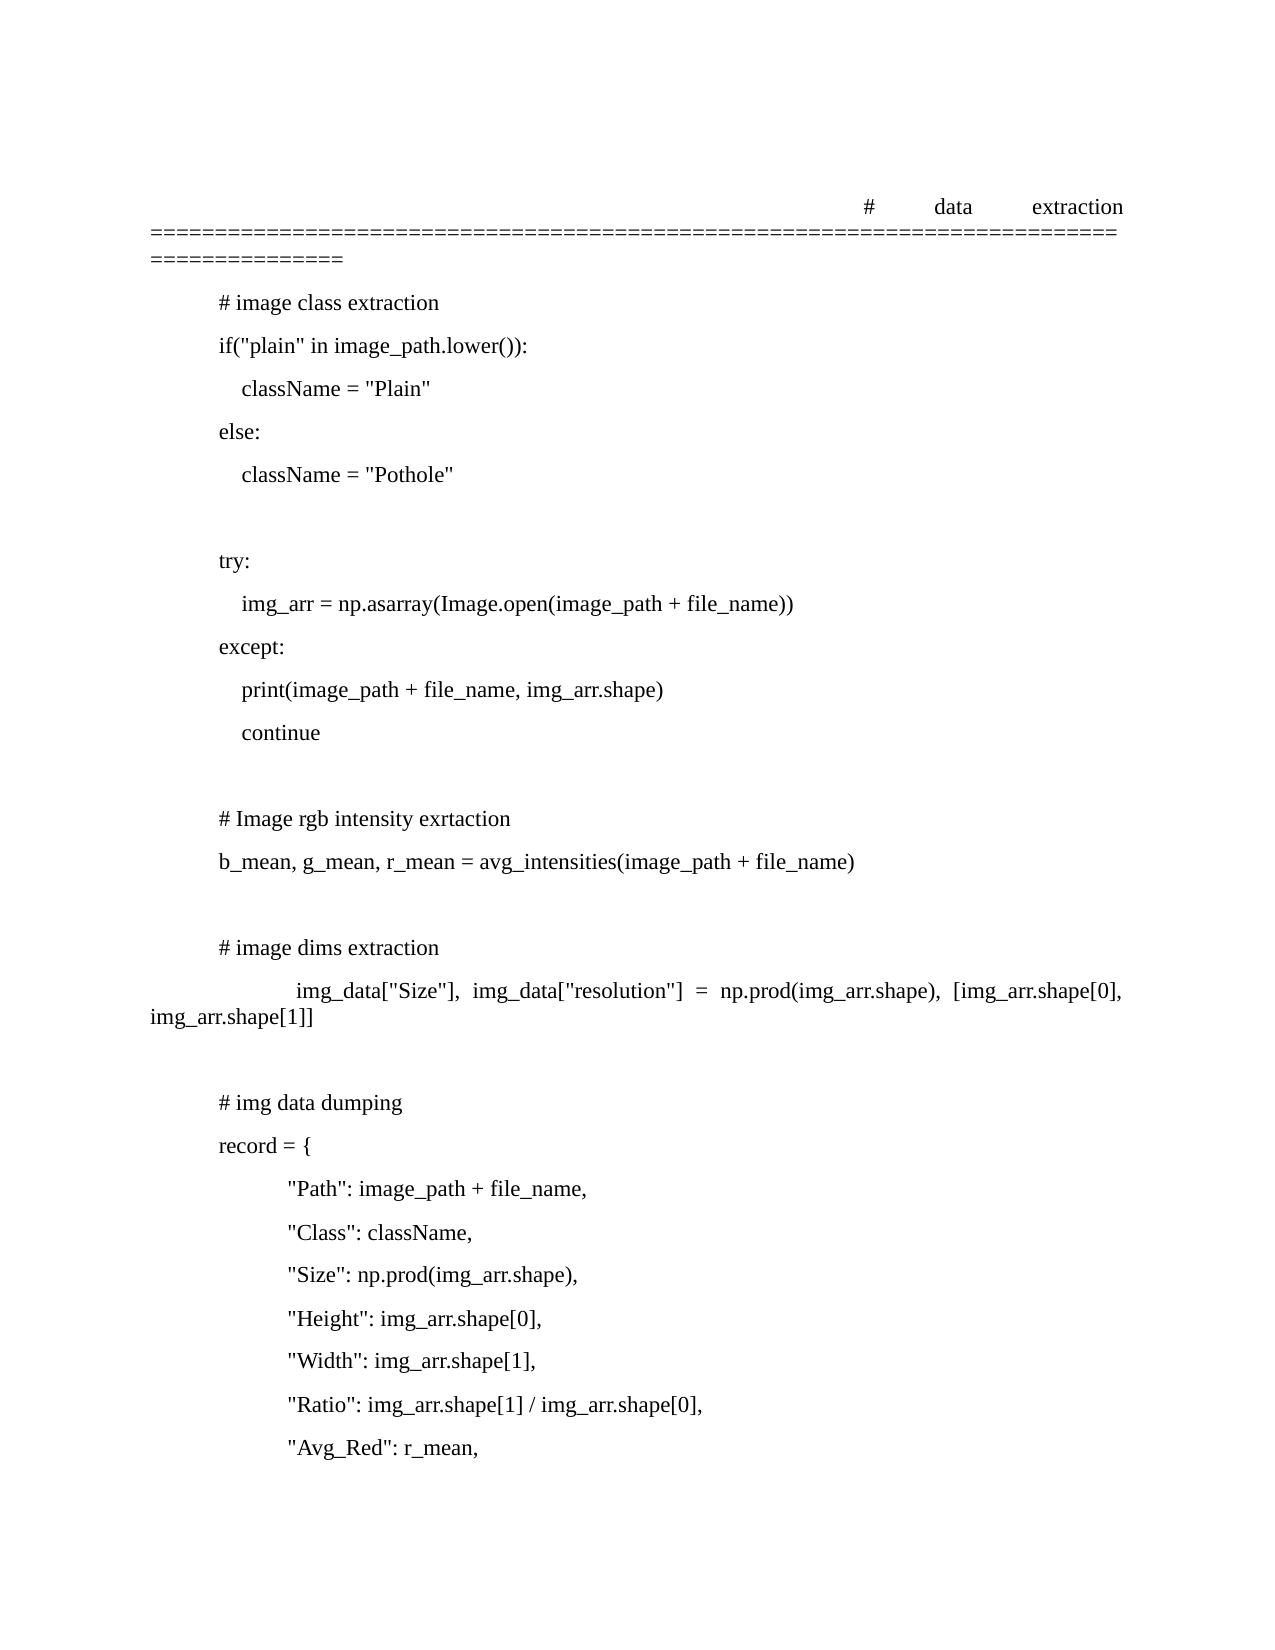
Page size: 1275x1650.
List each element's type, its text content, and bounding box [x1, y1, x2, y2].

text else: [150, 418, 1125, 444]
text # image class extraction [150, 289, 1125, 315]
text # img data dumping [150, 1089, 1125, 1116]
text "Avg_Red": r_mean, [150, 1434, 1125, 1460]
text img_data["Size"], img_data["resolution"] = np.prod(img_arr.shape), [img_arr.shape[0], img_arr.shape[1]] [150, 977, 1125, 1030]
text "Class": className, [150, 1218, 1125, 1245]
text record = { [150, 1132, 1125, 1159]
text # Image rgb intensity exrtaction [150, 805, 1125, 831]
text "Size": np.prod(img_arr.shape), [150, 1262, 1125, 1288]
text if("plain" in image_path.lower()): [150, 332, 1125, 358]
text continue [150, 719, 1125, 745]
text except: [150, 633, 1125, 659]
text "Ratio": img_arr.shape[1] / img_arr.shape[0], [150, 1391, 1125, 1417]
text className = "Pothole" [150, 461, 1125, 487]
text className = "Plain" [150, 375, 1125, 401]
text # image dims extraction [150, 934, 1125, 960]
text "Path": image_path + file_name, [150, 1176, 1125, 1202]
text b_mean, g_mean, r_mean = avg_intensities(image_path + file_name) [150, 848, 1125, 874]
text print(image_path + file_name, img_arr.shape) [150, 676, 1125, 702]
text "Width": img_arr.shape[1], [150, 1348, 1125, 1374]
text "Height": img_arr.shape[0], [150, 1304, 1125, 1331]
text img_arr = np.asarray(Image.open(image_path + file_name)) [150, 590, 1125, 616]
text # data extraction ========================================================================================== [150, 193, 1125, 272]
text try: [150, 547, 1125, 573]
